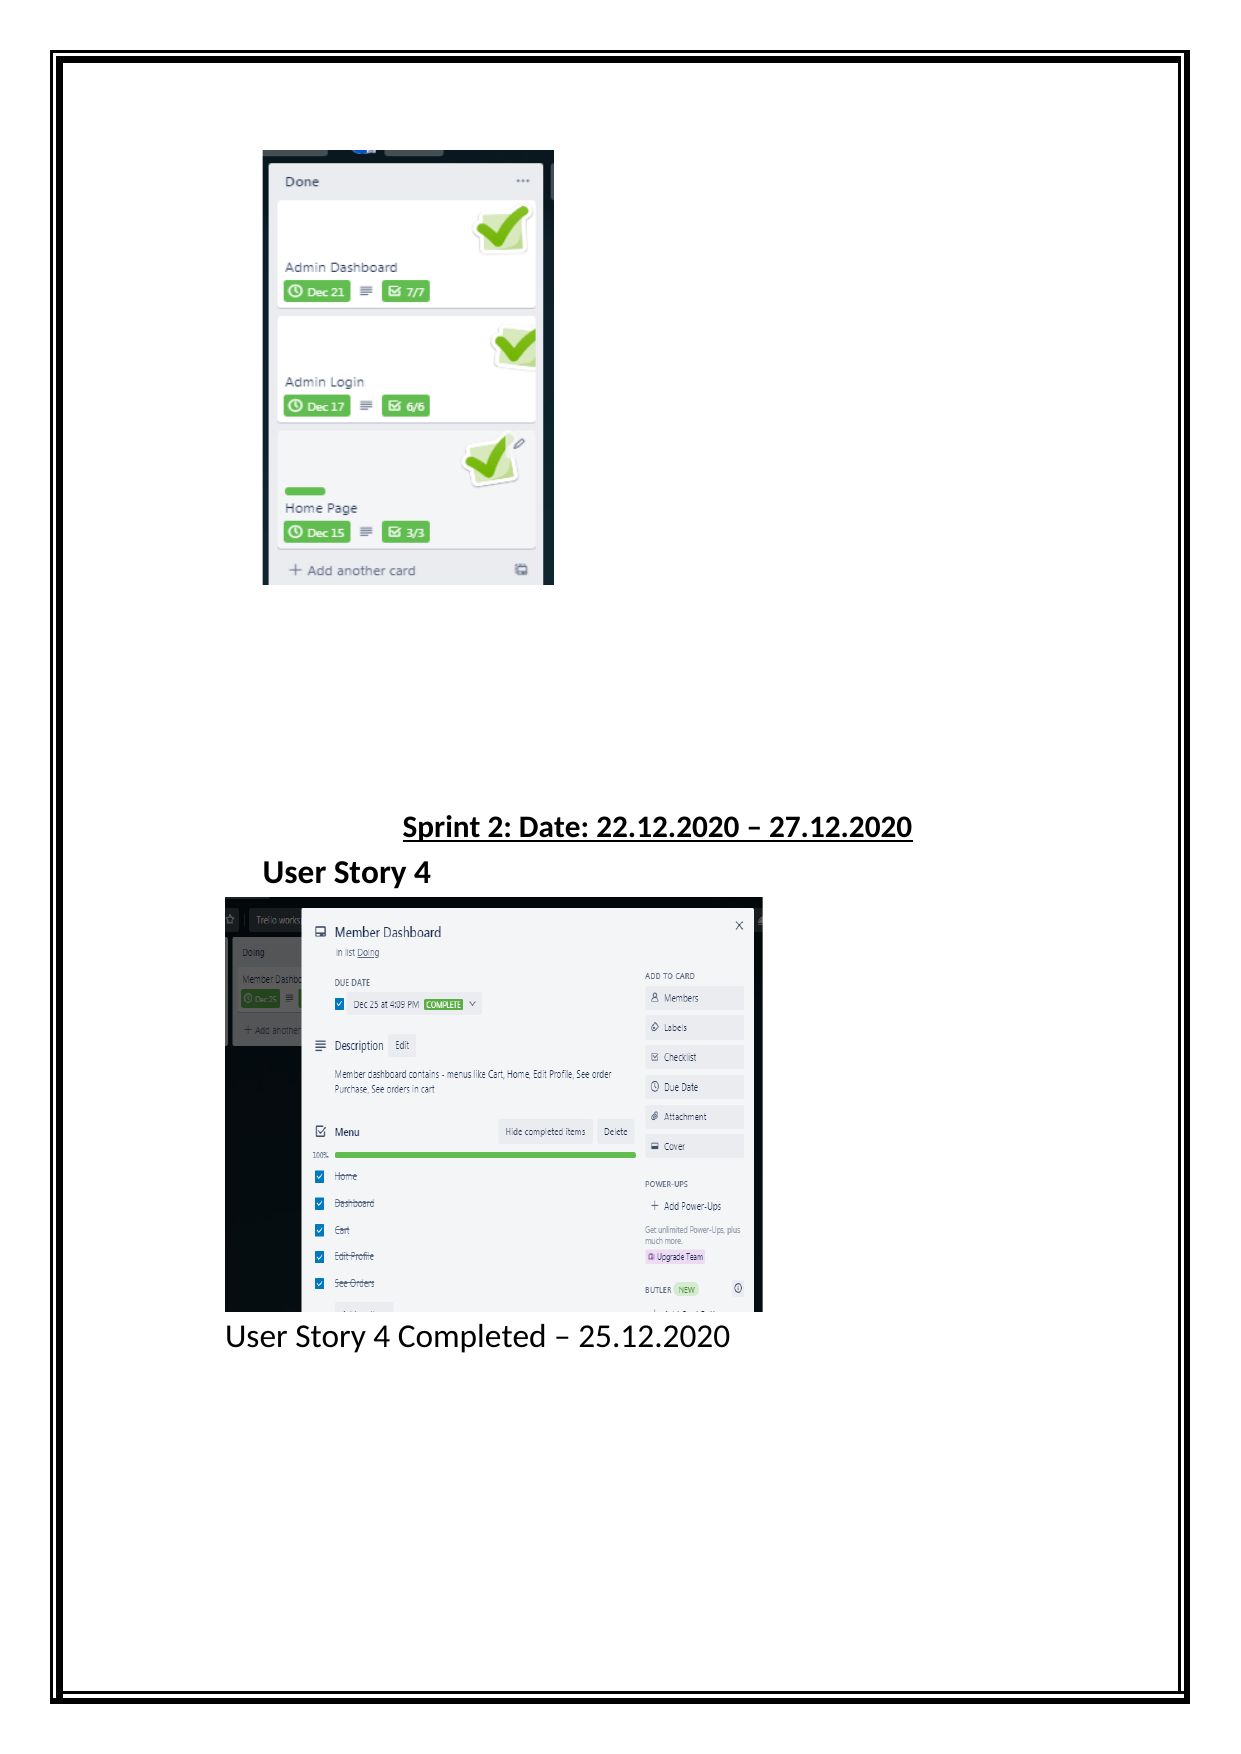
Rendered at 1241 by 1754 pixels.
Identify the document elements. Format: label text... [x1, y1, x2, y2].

list User Story 4 Completed – 25.12.2020 [225, 1315, 1090, 1356]
picture [262, 150, 554, 585]
list Sprint 2: Date: 22.12.2020 – 27.12.2020 [225, 807, 1090, 845]
picture [225, 897, 763, 1312]
list User Story 4 [262, 851, 1090, 892]
